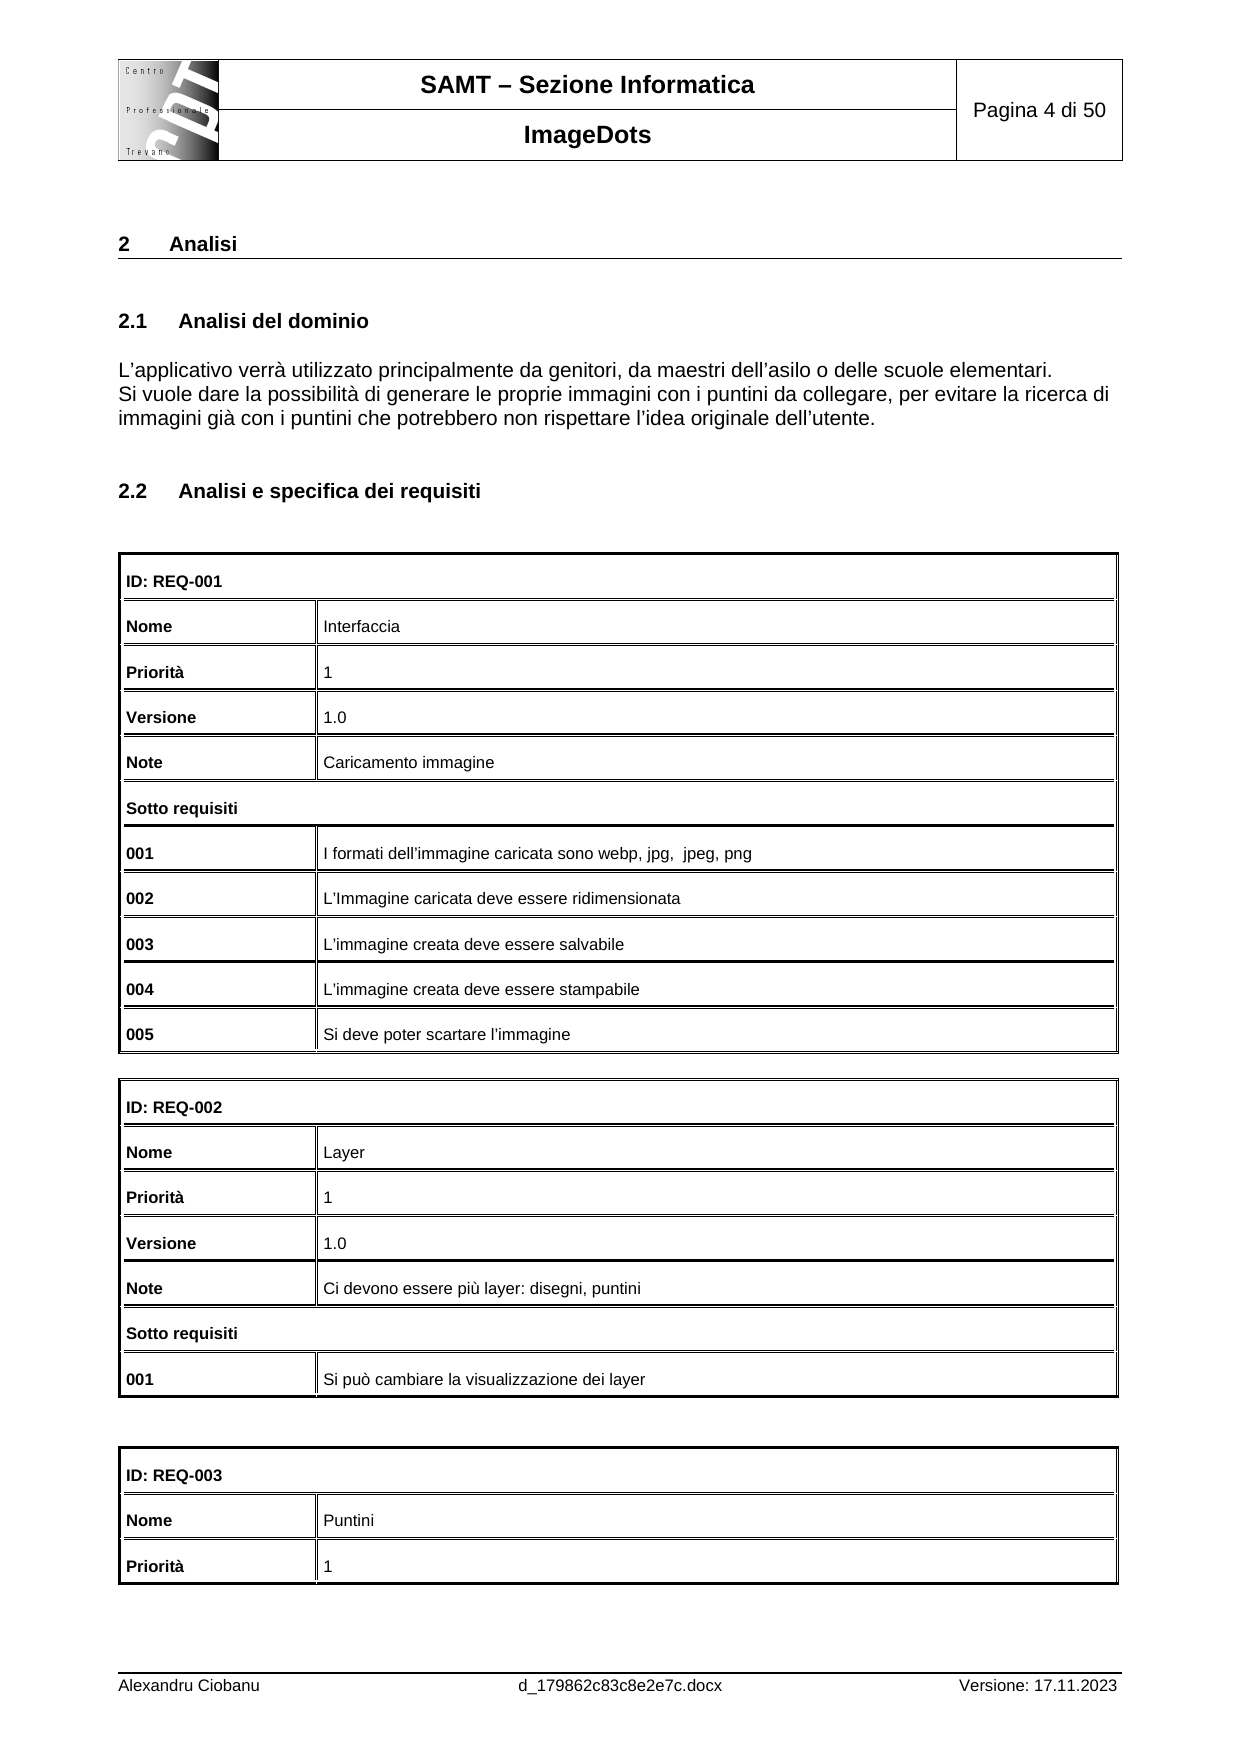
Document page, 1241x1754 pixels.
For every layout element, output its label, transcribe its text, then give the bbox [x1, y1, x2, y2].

table_cell Versione [120, 1214, 317, 1259]
table_cell Note [121, 733, 315, 779]
table_cell 005 [121, 1005, 317, 1051]
picture [118, 60, 219, 160]
subtitle Analisi e specifica dei requisiti [118, 479, 1122, 503]
table_cell Ci devono essere più layer: disegni, puntini [318, 1259, 1116, 1304]
table_cell 002 [121, 869, 315, 914]
table_cell Nome [121, 1491, 317, 1537]
subtitle Analisi del dominio [118, 309, 1122, 333]
table_cell Layer [318, 1123, 1116, 1168]
text L’applicativo verrà utilizzato principalmente da genitori, da maestri dell’asilo o delle scuole elementari. [118, 358, 1122, 382]
table_cell Note [121, 1259, 315, 1304]
table_cell 1 [317, 643, 1117, 688]
table_cell 004 [121, 960, 315, 1005]
table_cell 003 [121, 915, 315, 960]
text Si vuole dare la possibilità di generare le proprie immagini con i puntini da collegare, per evitare la ricerca di immagini già con i puntini che potrebbero non rispettare l’idea originale dell’utente. [118, 382, 1122, 430]
table_cell Interfaccia [318, 598, 1116, 643]
table_cell Puntini [317, 1491, 1116, 1537]
table_cell Nome [121, 1123, 315, 1168]
table_cell 001 [121, 1350, 317, 1395]
table_cell 1 [318, 1168, 1116, 1214]
table_cell 1.0 [317, 1214, 1117, 1259]
table_cell 001 [121, 824, 315, 869]
table_cell Sotto requisiti [120, 779, 1117, 824]
table_cell L’Immagine caricata deve essere ridimensionata [318, 869, 1116, 914]
table_cell L’immagine creata deve essere salvabile [318, 915, 1116, 960]
table_cell 1 [317, 1537, 1117, 1582]
table_cell Priorità [120, 643, 317, 688]
table_cell L’immagine creata deve essere stampabile [318, 960, 1116, 1005]
table_cell Versione [121, 688, 315, 733]
table_cell Caricamento immagine [318, 733, 1116, 779]
subtitle Analisi [118, 232, 1122, 258]
table_header ID: REQ-002 [121, 1081, 1116, 1123]
table_cell I formati dell’immagine caricata sono webp, jpg, jpeg, png [318, 824, 1116, 869]
table_cell Si può cambiare la visualizzazione dei layer [317, 1350, 1116, 1395]
table_cell Si deve poter scartare l’immagine [317, 1005, 1116, 1051]
table_cell 1.0 [318, 688, 1116, 733]
table_cell Nome [121, 598, 315, 643]
table_cell Priorità [121, 1168, 315, 1214]
table_cell Priorità [120, 1537, 317, 1582]
table_cell Sotto requisiti [121, 1304, 1116, 1349]
table_header ID: REQ-003 [121, 1449, 1116, 1491]
table_header ID: REQ-001 [121, 555, 1116, 597]
